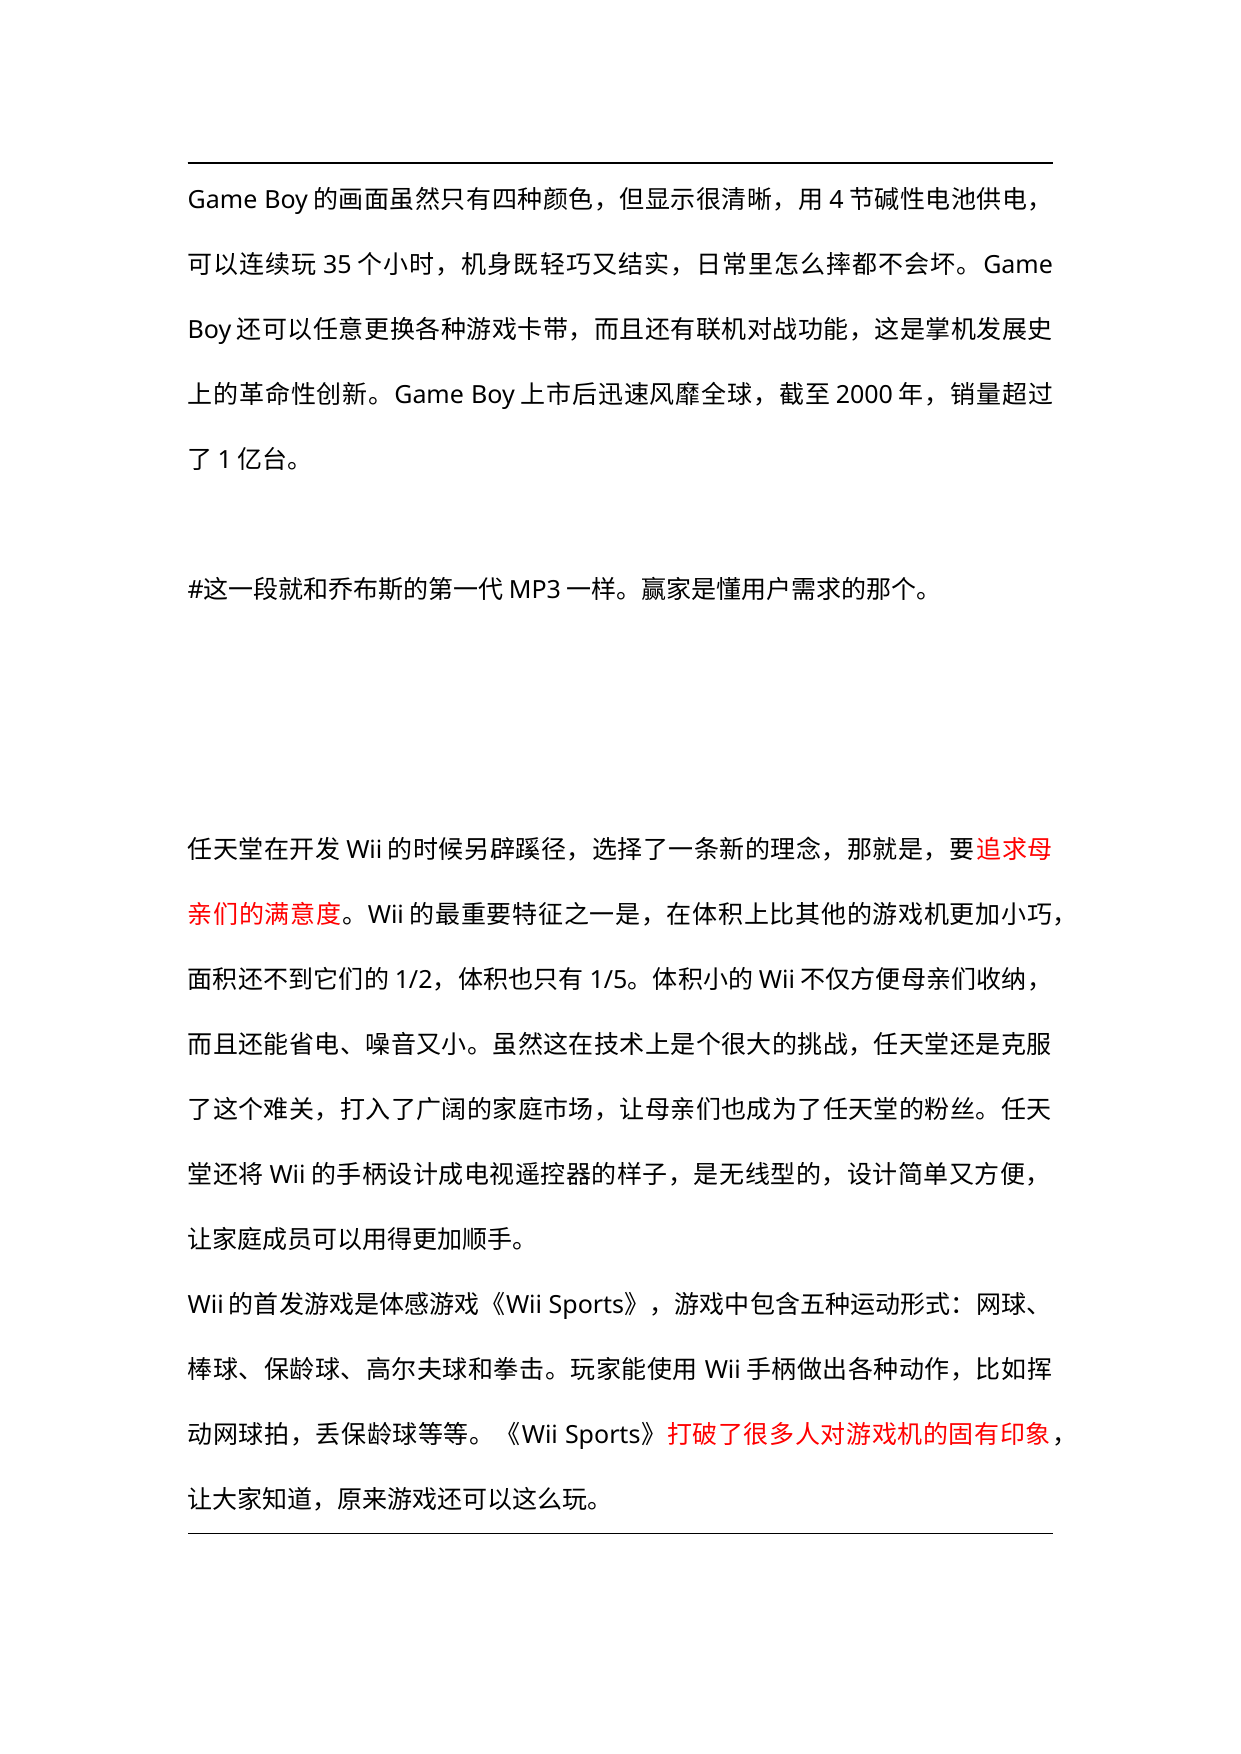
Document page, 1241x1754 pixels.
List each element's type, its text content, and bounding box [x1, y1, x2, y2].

text #这一段就和乔布斯的第一代MP3一样。赢家是懂用户需求的那个。 [187, 556, 1053, 621]
text 任天堂在开发Wii的时候另辟蹊径，选择了一条新的理念，那就是，要追求母亲们的满意度。Wii的最重要特征之一是，在体积上比其他的游戏机更加小巧，面积还不到它们的1/2，体积也只有1/5。体积小的Wii不仅方便母亲们收纳，而且还能省电、噪音又小。虽然这在技术上是个很大的挑战，任天堂还是克服了这个难关，打入了广阔的家庭市场，让母亲们也成为了任天堂的粉丝。任天堂还将Wii的手柄设计成电视遥控器的样子，是无线型的，设计简单又方便，让家庭成员可以用得更加顺手。 [187, 816, 1053, 1267]
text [187, 163, 1053, 491]
text Wii的首发游戏是体感游戏《Wii Sports》，游戏中包含五种运动形式：网球、棒球、保龄球、高尔夫球和拳击。玩家能使用Wii手柄做出各种动作，比如挥动网球拍，丢保龄球等等。《Wii Sports》打破了很多人对游戏机的固有印象，让大家知道，原来游戏还可以这么玩。 [187, 1267, 1053, 1534]
